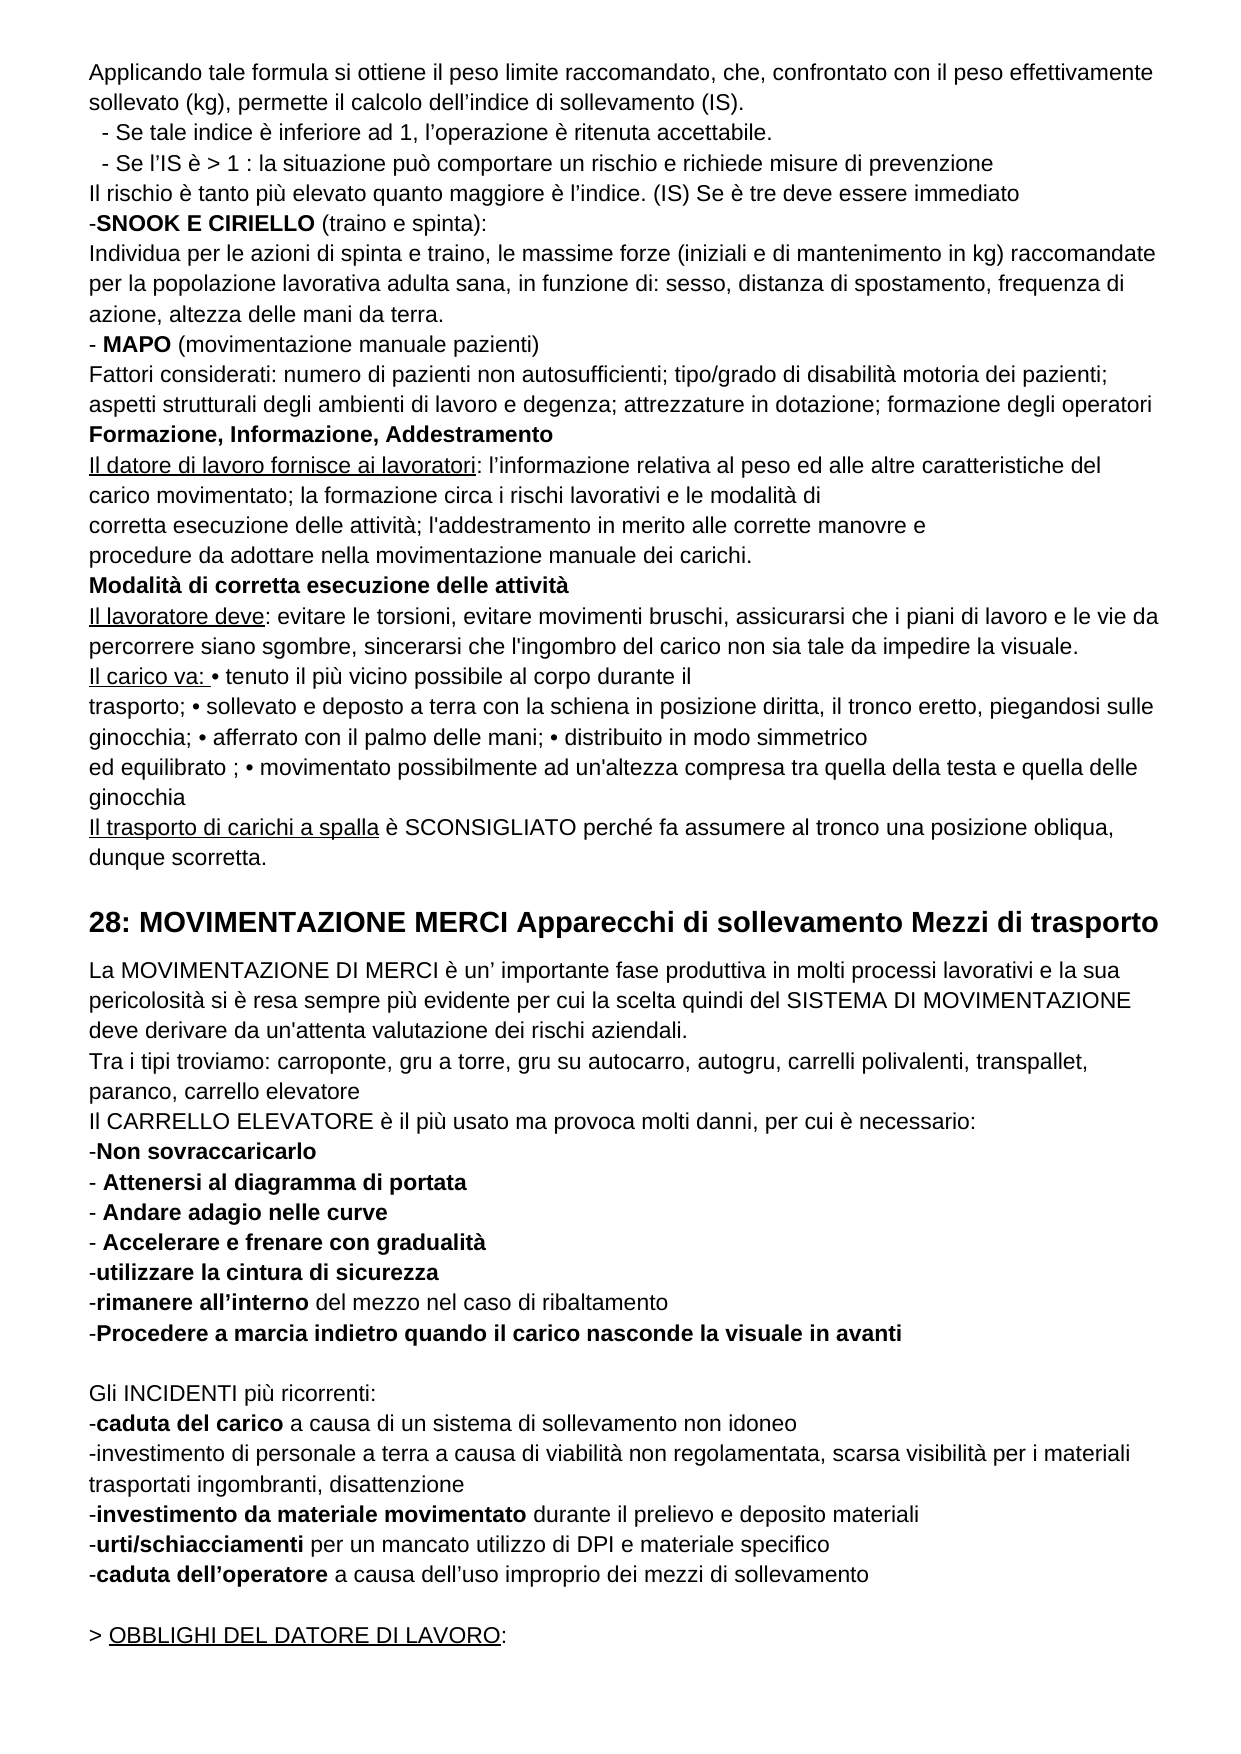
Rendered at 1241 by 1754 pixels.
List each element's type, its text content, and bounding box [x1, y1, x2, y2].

text Gli INCIDENTI più ricorrenti: [89, 1380, 1165, 1406]
text trasporto; • sollevato e deposto a terra con la schiena in posizione diritta, il tronco eretto, piegandosi sulle ginocchia; • afferrato con il palmo delle mani; • distribuito in modo simmetrico [89, 693, 1165, 750]
text Fattori considerati: numero di pazienti non autosufficienti; tipo/grado di disabilità motoria dei pazienti; aspetti strutturali degli ambienti di lavoro e degenza; attrezzature in dotazione; formazione degli operatori [89, 361, 1165, 418]
text -utilizzare la cintura di sicurezza [89, 1259, 1165, 1286]
text - Accelerare e frenare con gradualità [89, 1229, 1165, 1255]
text Il CARRELLO ELEVATORE è il più usato ma provoca molti danni, per cui è necessario: [89, 1108, 1165, 1134]
text procedure da adottare nella movimentazione manuale dei carichi. [89, 542, 1165, 569]
text - MAPO (movimentazione manuale pazienti) [89, 331, 1165, 357]
text 28: MOVIMENTAZIONE MERCI Apparecchi di sollevamento Mezzi di trasporto [89, 905, 1165, 938]
text > OBBLIGHI DEL DATORE DI LAVORO: [89, 1622, 1165, 1648]
text ed equilibrato ; • movimentato possibilmente ad un'altezza compresa tra quella della testa e quella delle ginocchia [89, 754, 1165, 810]
text -urti/schiacciamenti per un mancato utilizzo di DPI e materiale specifico [89, 1531, 1165, 1557]
text -Procedere a marcia indietro quando il carico nasconde la visuale in avanti [89, 1319, 1165, 1346]
text - Attenersi al diagramma di portata [89, 1168, 1165, 1195]
text -rimanere all’interno del mezzo nel caso di ribaltamento [89, 1289, 1165, 1316]
text -SNOOK E CIRIELLO (traino e spinta): [89, 210, 1165, 236]
text Modalità di corretta esecuzione delle attività [89, 572, 1165, 599]
text -caduta del carico a causa di un sistema di sollevamento non idoneo [89, 1410, 1165, 1437]
text - Se l’IS è > 1 : la situazione può comportare un rischio e richiede misure di prevenzione [89, 149, 1165, 176]
text -investimento di personale a terra a causa di viabilità non regolamentata, scarsa visibilità per i materiali trasportati ingombranti, disattenzione [89, 1440, 1165, 1497]
text Formazione, Informazione, Addestramento [89, 421, 1165, 448]
text Il lavoratore deve: evitare le torsioni, evitare movimenti bruschi, assicurarsi che i piani di lavoro e le vie da percorrere siano sgombre, sincerarsi che l'ingombro del carico non sia tale da impedire la visuale. [89, 603, 1165, 659]
text -Non sovraccaricarlo [89, 1138, 1165, 1165]
text Il datore di lavoro fornisce ai lavoratori: l’informazione relativa al peso ed alle altre caratteristiche del carico movimentato; la formazione circa i rischi lavorativi e le modalità di [89, 452, 1165, 508]
text Il trasporto di carichi a spalla è SCONSIGLIATO perché fa assumere al tronco una posizione obliqua, dunque scorretta. [89, 814, 1165, 871]
text La MOVIMENTAZIONE DI MERCI è un’ importante fase produttiva in molti processi lavorativi e la sua pericolosità si è resa sempre più evidente per cui la scelta quindi del SISTEMA DI MOVIMENTAZIONE deve derivare da un'attenta valutazione dei rischi aziendali. [89, 957, 1165, 1044]
text Tra i tipi troviamo: carroponte, gru a torre, gru su autocarro, autogru, carrelli polivalenti, transpallet, paranco, carrello elevatore [89, 1048, 1165, 1104]
text corretta esecuzione delle attività; l'addestramento in merito alle corrette manovre e [89, 512, 1165, 538]
text Individua per le azioni di spinta e traino, le massime forze (iniziali e di mantenimento in kg) raccomandate per la popolazione lavorativa adulta sana, in funzione di: sesso, distanza di spostamento, frequenza di azione, altezza delle mani da terra. [89, 240, 1165, 327]
text Il carico va: • tenuto il più vicino possibile al corpo durante il [89, 663, 1165, 689]
text Il rischio è tanto più elevato quanto maggiore è l’indice. (IS) Se è tre deve essere immediato [89, 180, 1165, 206]
text - Se tale indice è inferiore ad 1, l’operazione è ritenuta accettabile. [89, 119, 1165, 146]
text -investimento da materiale movimentato durante il prelievo e deposito materiali [89, 1501, 1165, 1527]
text -caduta dell’operatore a causa dell’uso improprio dei mezzi di sollevamento [89, 1561, 1165, 1588]
text Applicando tale formula si ottiene il peso limite raccomandato, che, confrontato con il peso effettivamente sollevato (kg), permette il calcolo dell’indice di sollevamento (IS). [89, 59, 1165, 116]
text - Andare adagio nelle curve [89, 1199, 1165, 1225]
